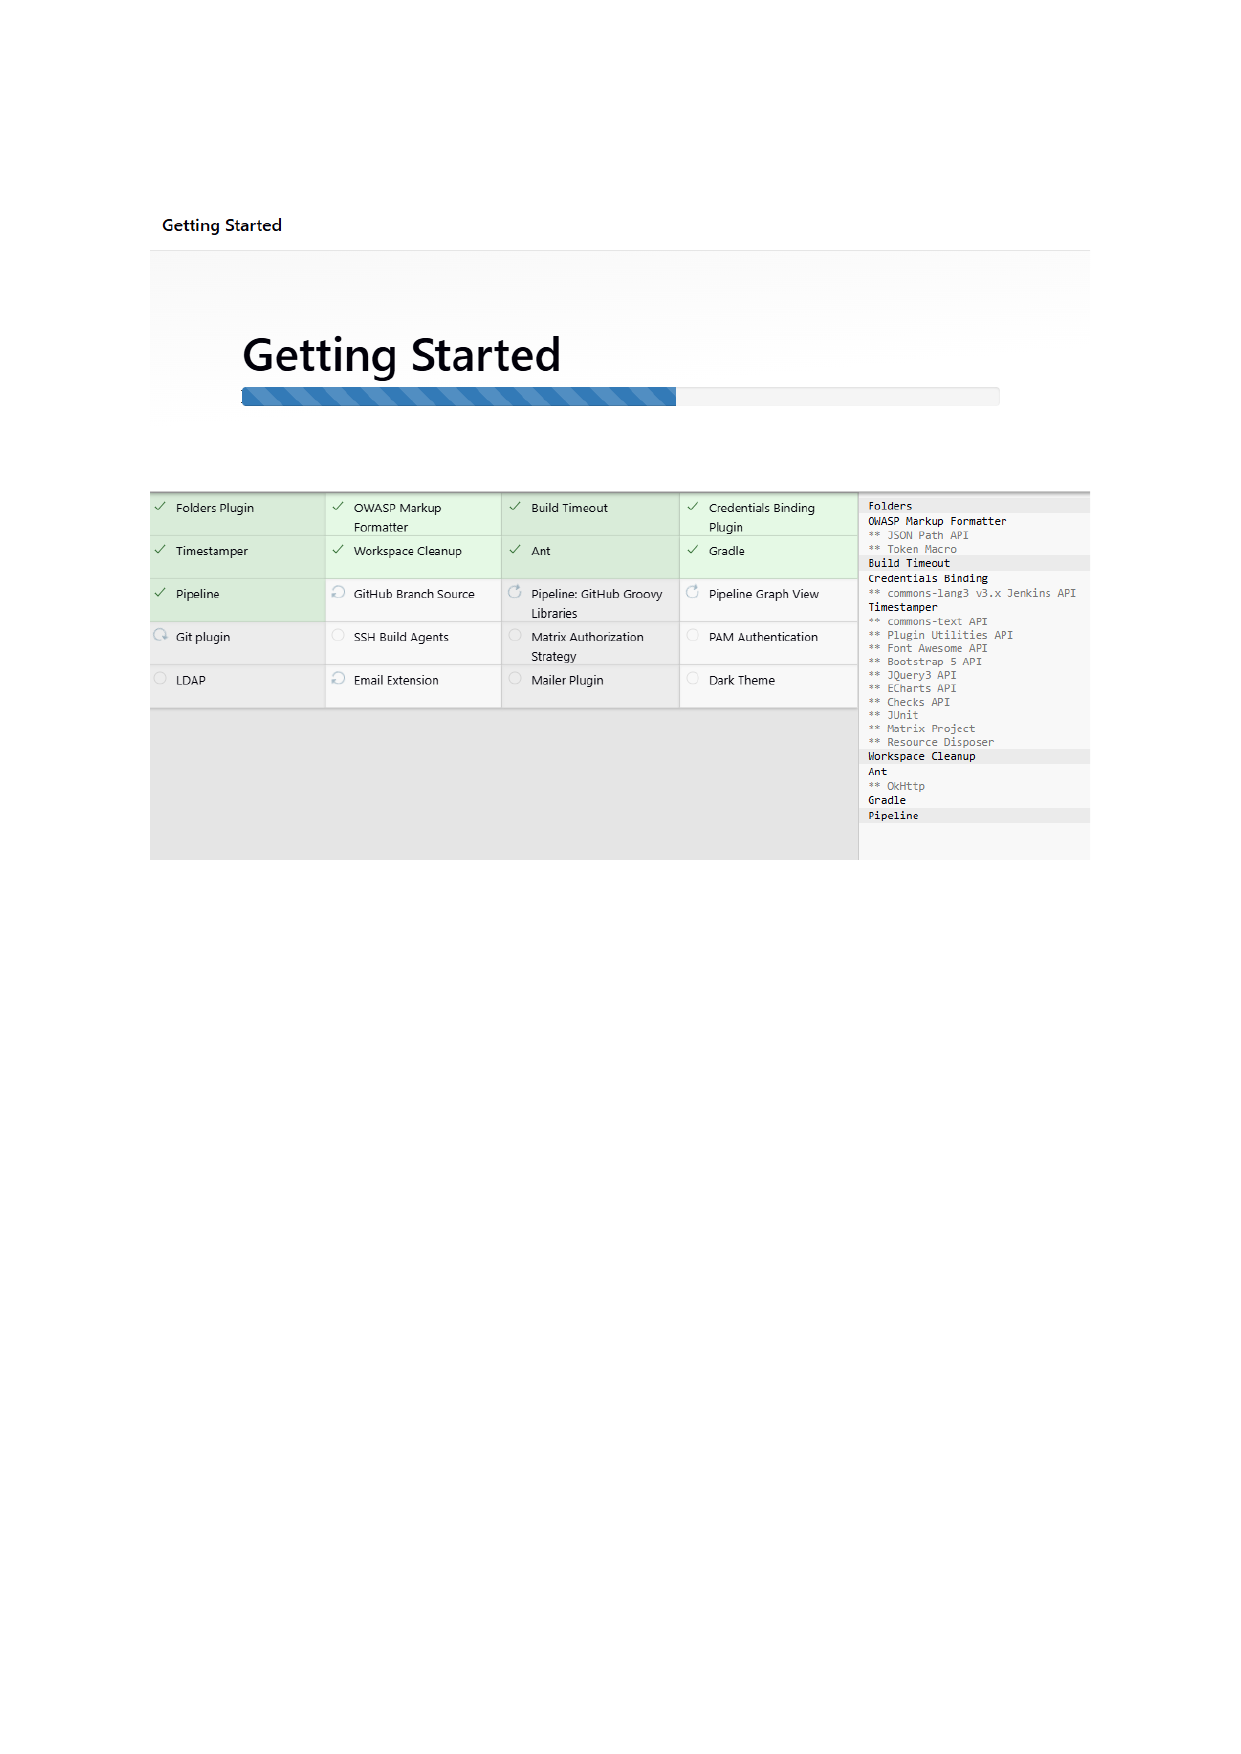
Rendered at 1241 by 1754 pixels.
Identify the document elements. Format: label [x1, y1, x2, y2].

picture [150, 203, 1091, 860]
